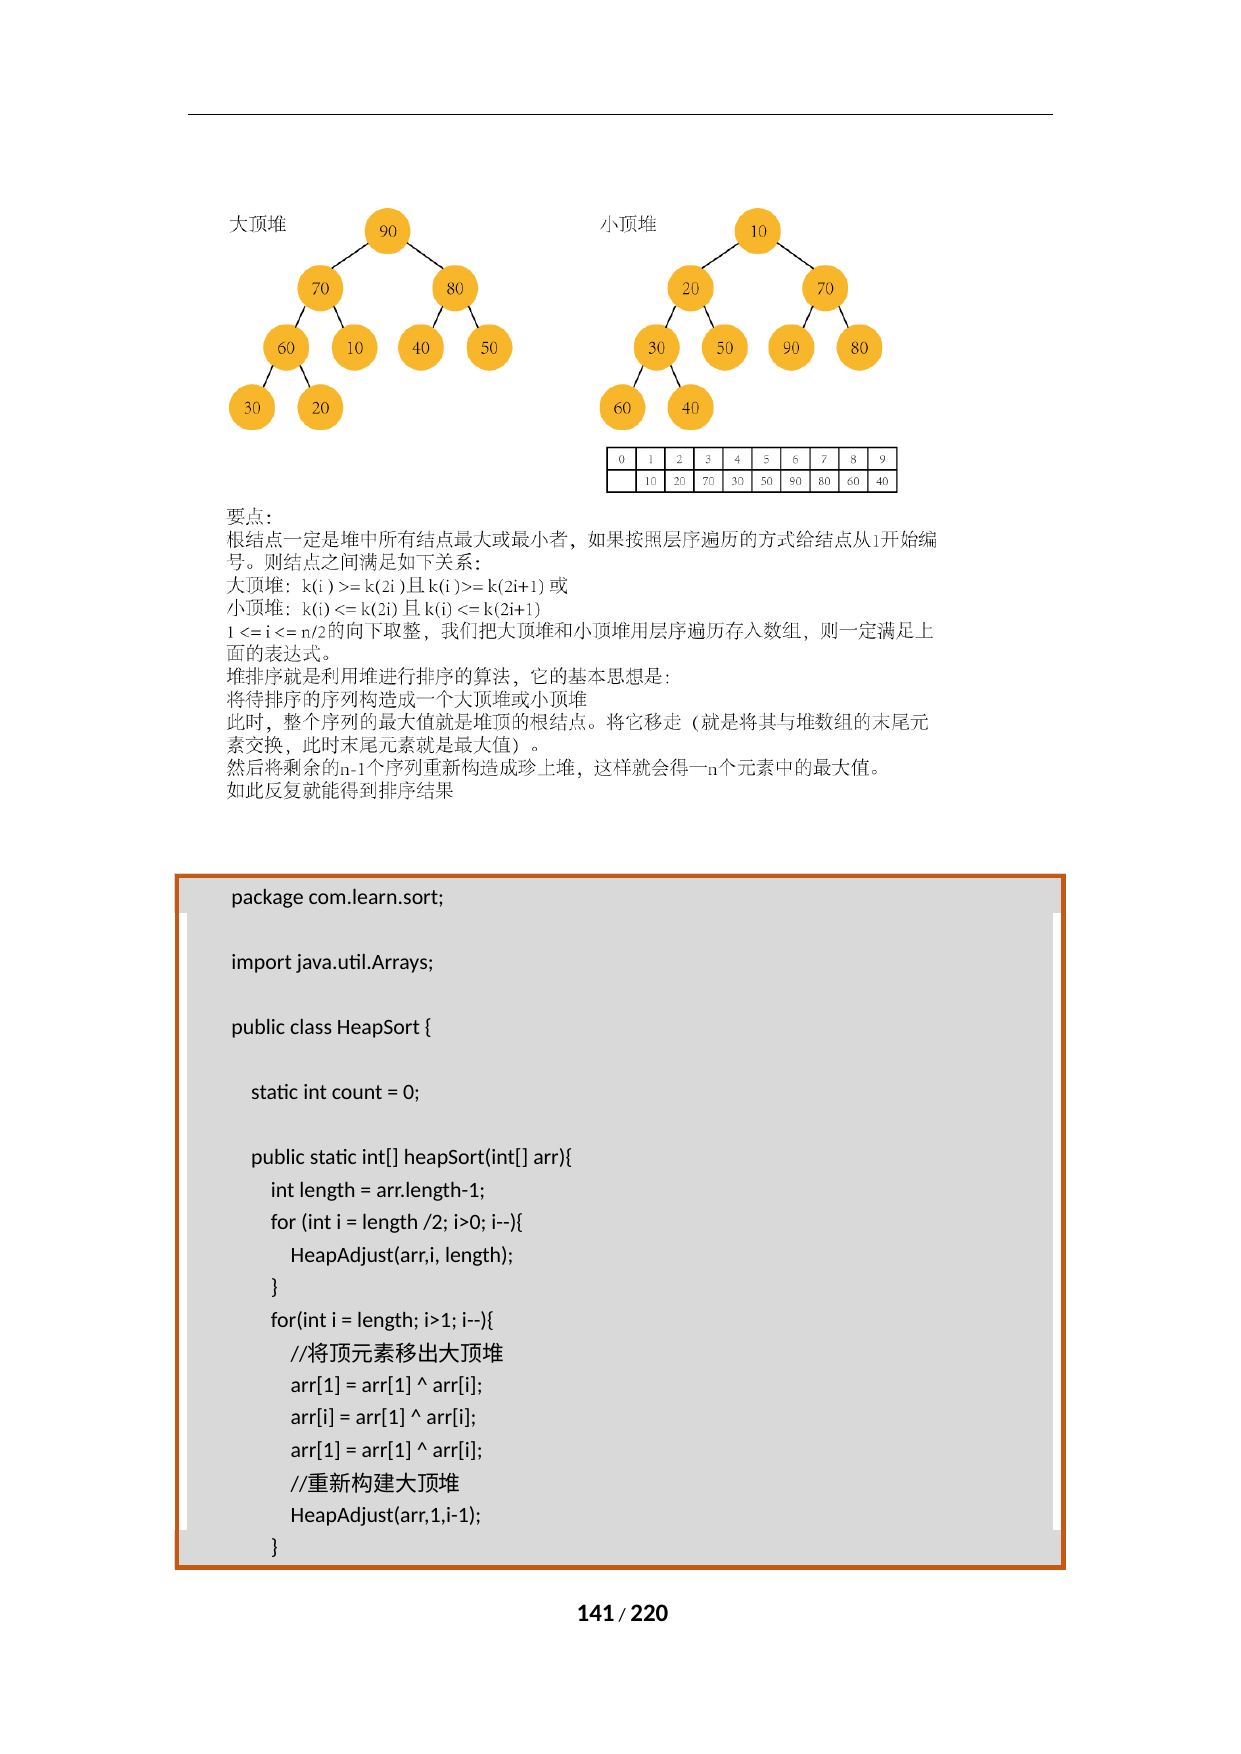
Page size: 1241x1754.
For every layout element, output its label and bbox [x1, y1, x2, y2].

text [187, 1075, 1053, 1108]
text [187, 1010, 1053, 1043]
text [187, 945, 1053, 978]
picture [187, 174, 994, 826]
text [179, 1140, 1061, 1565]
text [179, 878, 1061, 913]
